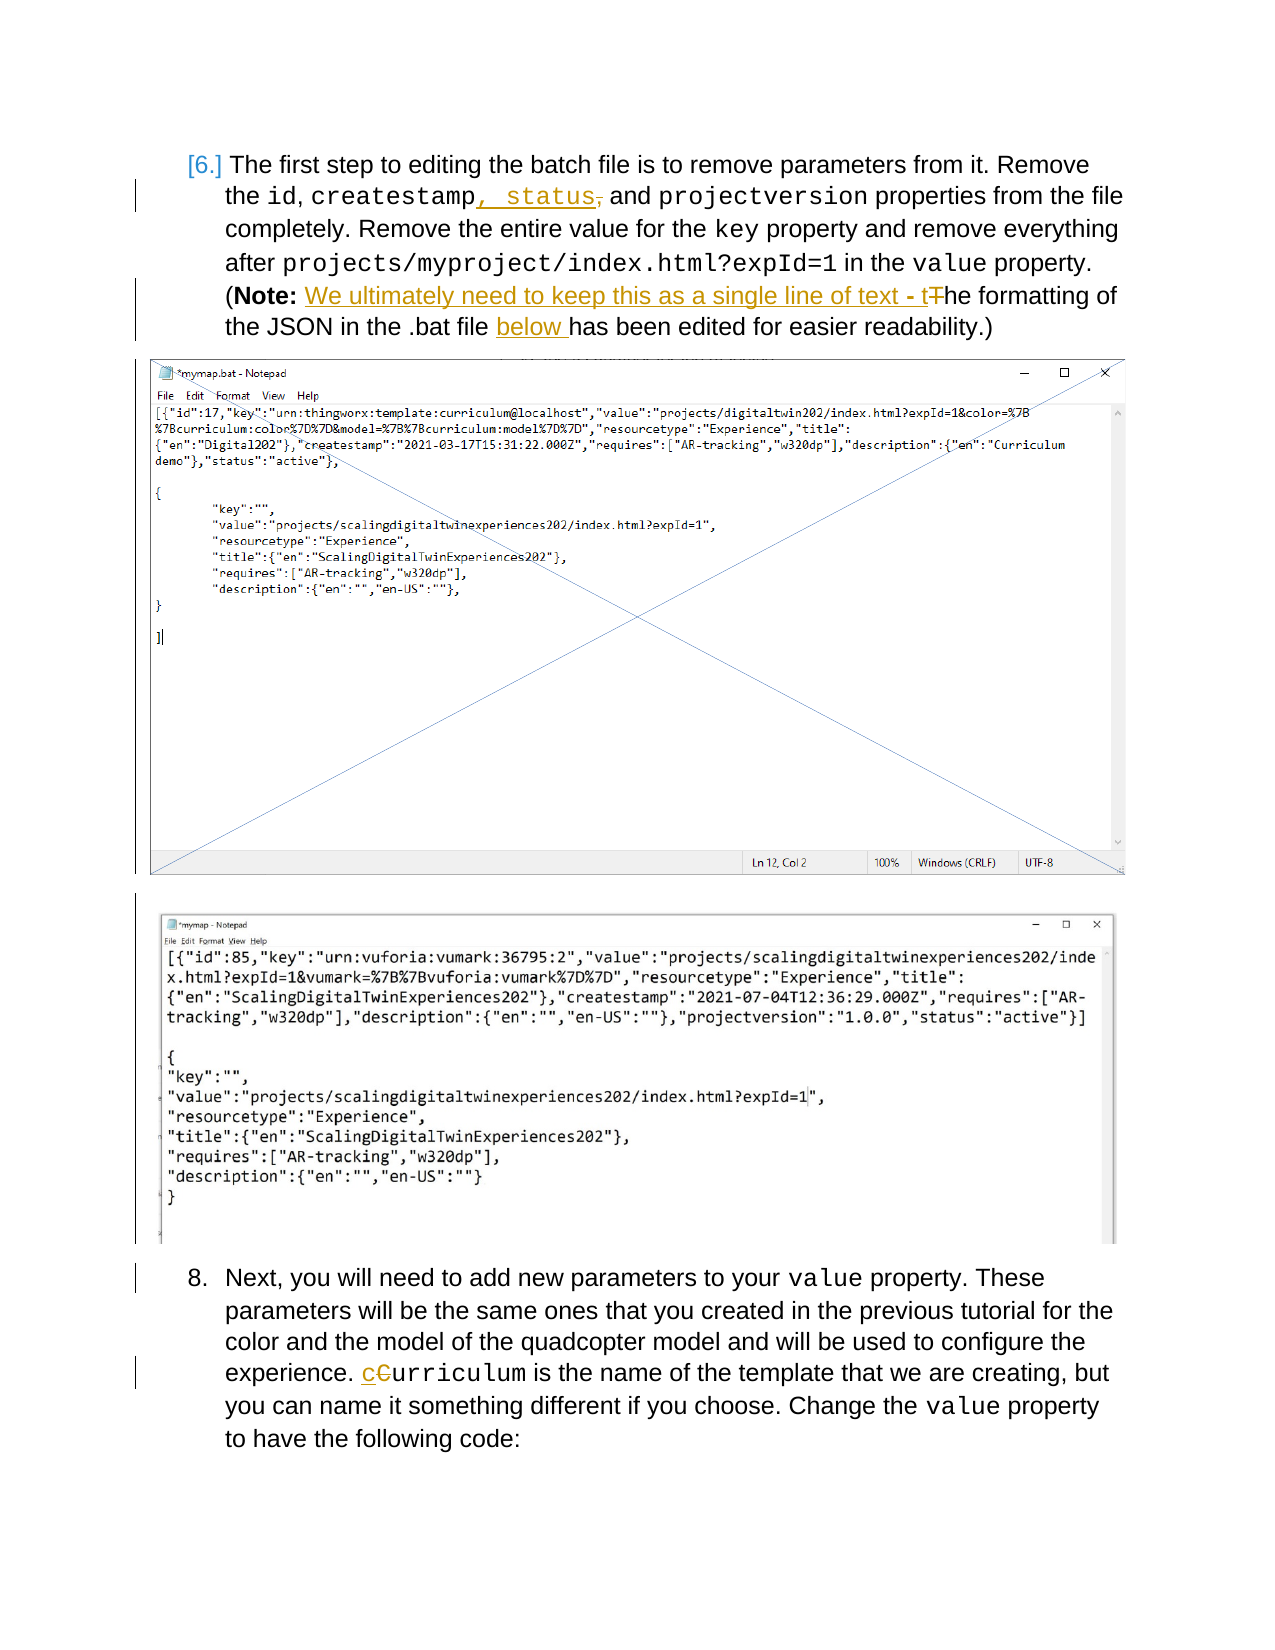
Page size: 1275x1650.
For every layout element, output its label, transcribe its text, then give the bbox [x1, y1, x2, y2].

picture [150, 361, 635, 873]
picture [640, 361, 1125, 873]
list Next, you will need to add new parameters to your value property. These parameters will be the same ones that you created in the previous tutorial for the color and the model of the quadcopter model and will be used to configure the experience. urriculum is the name of the template that we are creating, but you can name it something different if you choose. Change the value property to have the following code: [187, 1262, 1125, 1453]
picture [151, 618, 1123, 875]
picture [150, 893, 1124, 1244]
picture [152, 359, 1123, 616]
list The first step to editing the batch file is to remove parameters from it. Remove the id, createstamp and projectversion properties from the file completely. Remove the entire value for the key property and remove everything after projects/myproject/index.html?expId=1 in the value property. (Note: he formatting of the JSON in the .bat file has been edited for easier readability.) [187, 150, 1125, 341]
